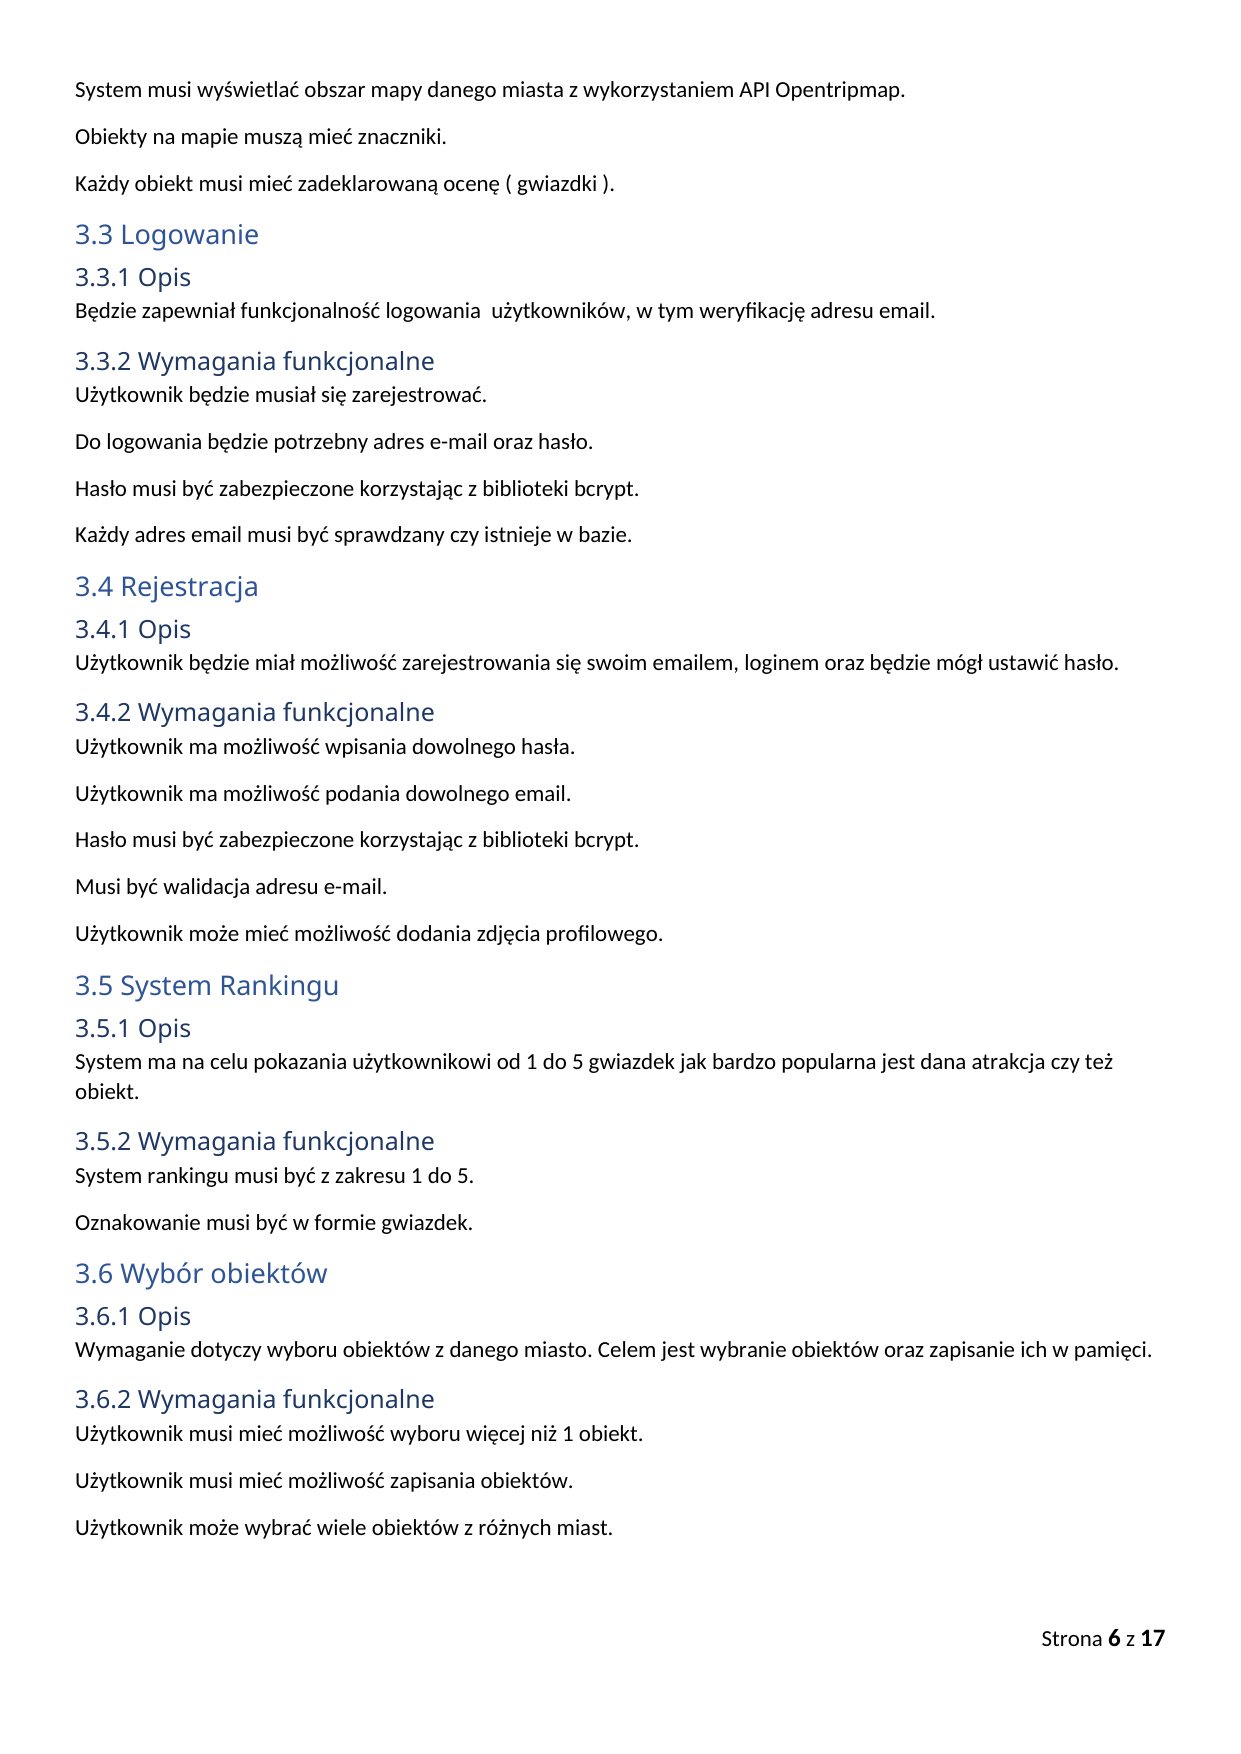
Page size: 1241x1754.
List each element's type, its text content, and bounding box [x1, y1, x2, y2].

text Użytkownik może mieć możliwość dodania zdjęcia profilowego. [75, 919, 1165, 947]
text Użytkownik ma możliwość podania dowolnego email. [75, 779, 1165, 807]
text System rankingu musi być z zakresu 1 do 5. [75, 1161, 1165, 1189]
text System musi wyświetlać obszar mapy danego miasta z wykorzystaniem API Opentripmap. [75, 75, 1165, 103]
subtitle 3.5.2 Wymagania funkcjonalne [75, 1124, 1165, 1158]
text System ma na celu pokazania użytkownikowi od 1 do 5 gwiazdek jak bardzo popularna jest dana atrakcja czy też obiekt. [75, 1047, 1165, 1105]
text Użytkownik ma możliwość wpisania dowolnego hasła. [75, 732, 1165, 760]
text Użytkownik będzie musiał się zarejestrować. [75, 380, 1165, 408]
subtitle 3.6.1 Opis [75, 1298, 1165, 1333]
text Do logowania będzie potrzebny adres e-mail oraz hasło. [75, 427, 1165, 455]
subtitle 3.6 Wybór obiektów [75, 1254, 1165, 1291]
subtitle 3.5.1 Opis [75, 1010, 1165, 1044]
subtitle 3.3.2 Wymagania funkcjonalne [75, 343, 1165, 377]
text Każdy adres email musi być sprawdzany czy istnieje w bazie. [75, 521, 1165, 549]
text Użytkownik będzie miał możliwość zarejestrowania się swoim emailem, loginem oraz będzie mógł ustawić hasło. [75, 648, 1165, 676]
subtitle 3.4.2 Wymagania funkcjonalne [75, 695, 1165, 729]
text Oznakowanie musi być w formie gwiazdek. [75, 1208, 1165, 1236]
text Użytkownik musi mieć możliwość wyboru więcej niż 1 obiekt. [75, 1419, 1165, 1447]
text Użytkownik musi mieć możliwość zapisania obiektów. [75, 1466, 1165, 1494]
text Hasło musi być zabezpieczone korzystając z biblioteki bcrypt. [75, 474, 1165, 502]
text Obiekty na mapie muszą mieć znaczniki. [75, 122, 1165, 150]
subtitle 3.6.2 Wymagania funkcjonalne [75, 1382, 1165, 1416]
text Użytkownik może wybrać wiele obiektów z różnych miast. [75, 1513, 1165, 1541]
subtitle 3.3 Logowanie [75, 216, 1165, 252]
subtitle 3.3.1 Opis [75, 259, 1165, 294]
text Każdy obiekt musi mieć zadeklarowaną ocenę ( gwiazdki ). [75, 169, 1165, 197]
subtitle 3.4 Rejestracja [75, 567, 1165, 604]
text Musi być walidacja adresu e-mail. [75, 872, 1165, 901]
subtitle 3.4.1 Opis [75, 611, 1165, 646]
text Będzie zapewniał funkcjonalność logowania użytkowników, w tym weryfikację adresu email. [75, 296, 1165, 324]
text Wymaganie dotyczy wyboru obiektów z danego miasto. Celem jest wybranie obiektów oraz zapisanie ich w pamięci. [75, 1335, 1165, 1363]
subtitle 3.5 System Rankingu [75, 966, 1165, 1003]
text Hasło musi być zabezpieczone korzystając z biblioteki bcrypt. [75, 826, 1165, 854]
